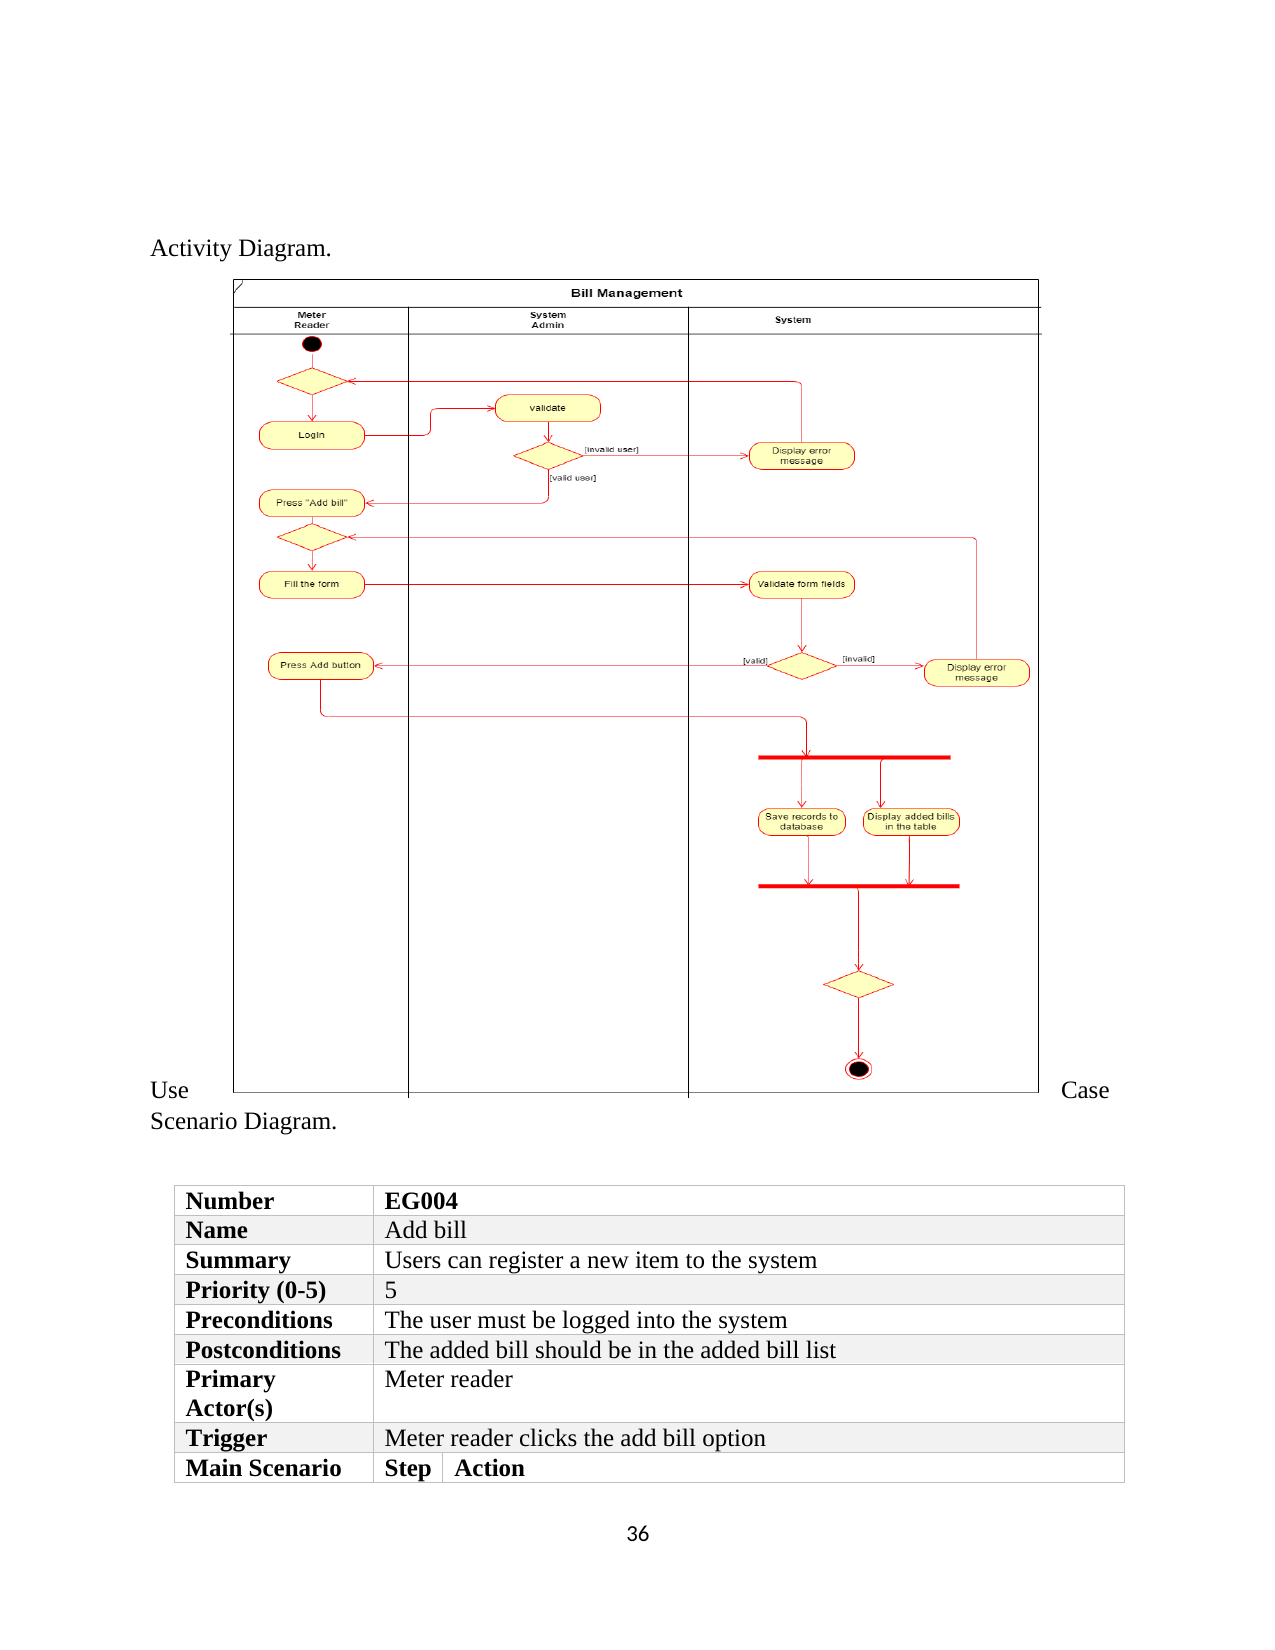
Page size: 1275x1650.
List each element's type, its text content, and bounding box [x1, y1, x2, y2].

subtitle Use Case Scenario Diagram. [150, 1075, 1125, 1135]
subtitle Activity Diagram. [150, 233, 1125, 262]
table_cell Main Scenario [175, 1453, 373, 1482]
table_cell Postconditions [175, 1335, 373, 1363]
table_cell Action [443, 1453, 1124, 1482]
table_cell The user must be logged into the system [374, 1305, 1124, 1334]
table_header EG004 [374, 1186, 1124, 1214]
table_cell Priority (0-5) [175, 1275, 373, 1304]
table_cell Preconditions [175, 1305, 373, 1334]
table_cell Meter reader clicks the add bill option [374, 1423, 1124, 1452]
table_cell 5 [374, 1275, 1124, 1304]
table_header Number [175, 1186, 373, 1214]
picture [229, 279, 1041, 1098]
table_cell Summary [175, 1245, 373, 1274]
table_cell Primary Actor(s) [175, 1365, 373, 1422]
table_cell Step [374, 1453, 442, 1482]
table_cell Meter reader [374, 1365, 1124, 1422]
table_cell Users can register a new item to the system [374, 1245, 1124, 1274]
table_cell Trigger [175, 1423, 373, 1452]
table_cell Add bill [374, 1216, 1124, 1244]
table_cell The added bill should be in the added bill list [374, 1335, 1124, 1363]
table_cell Name [175, 1216, 373, 1244]
